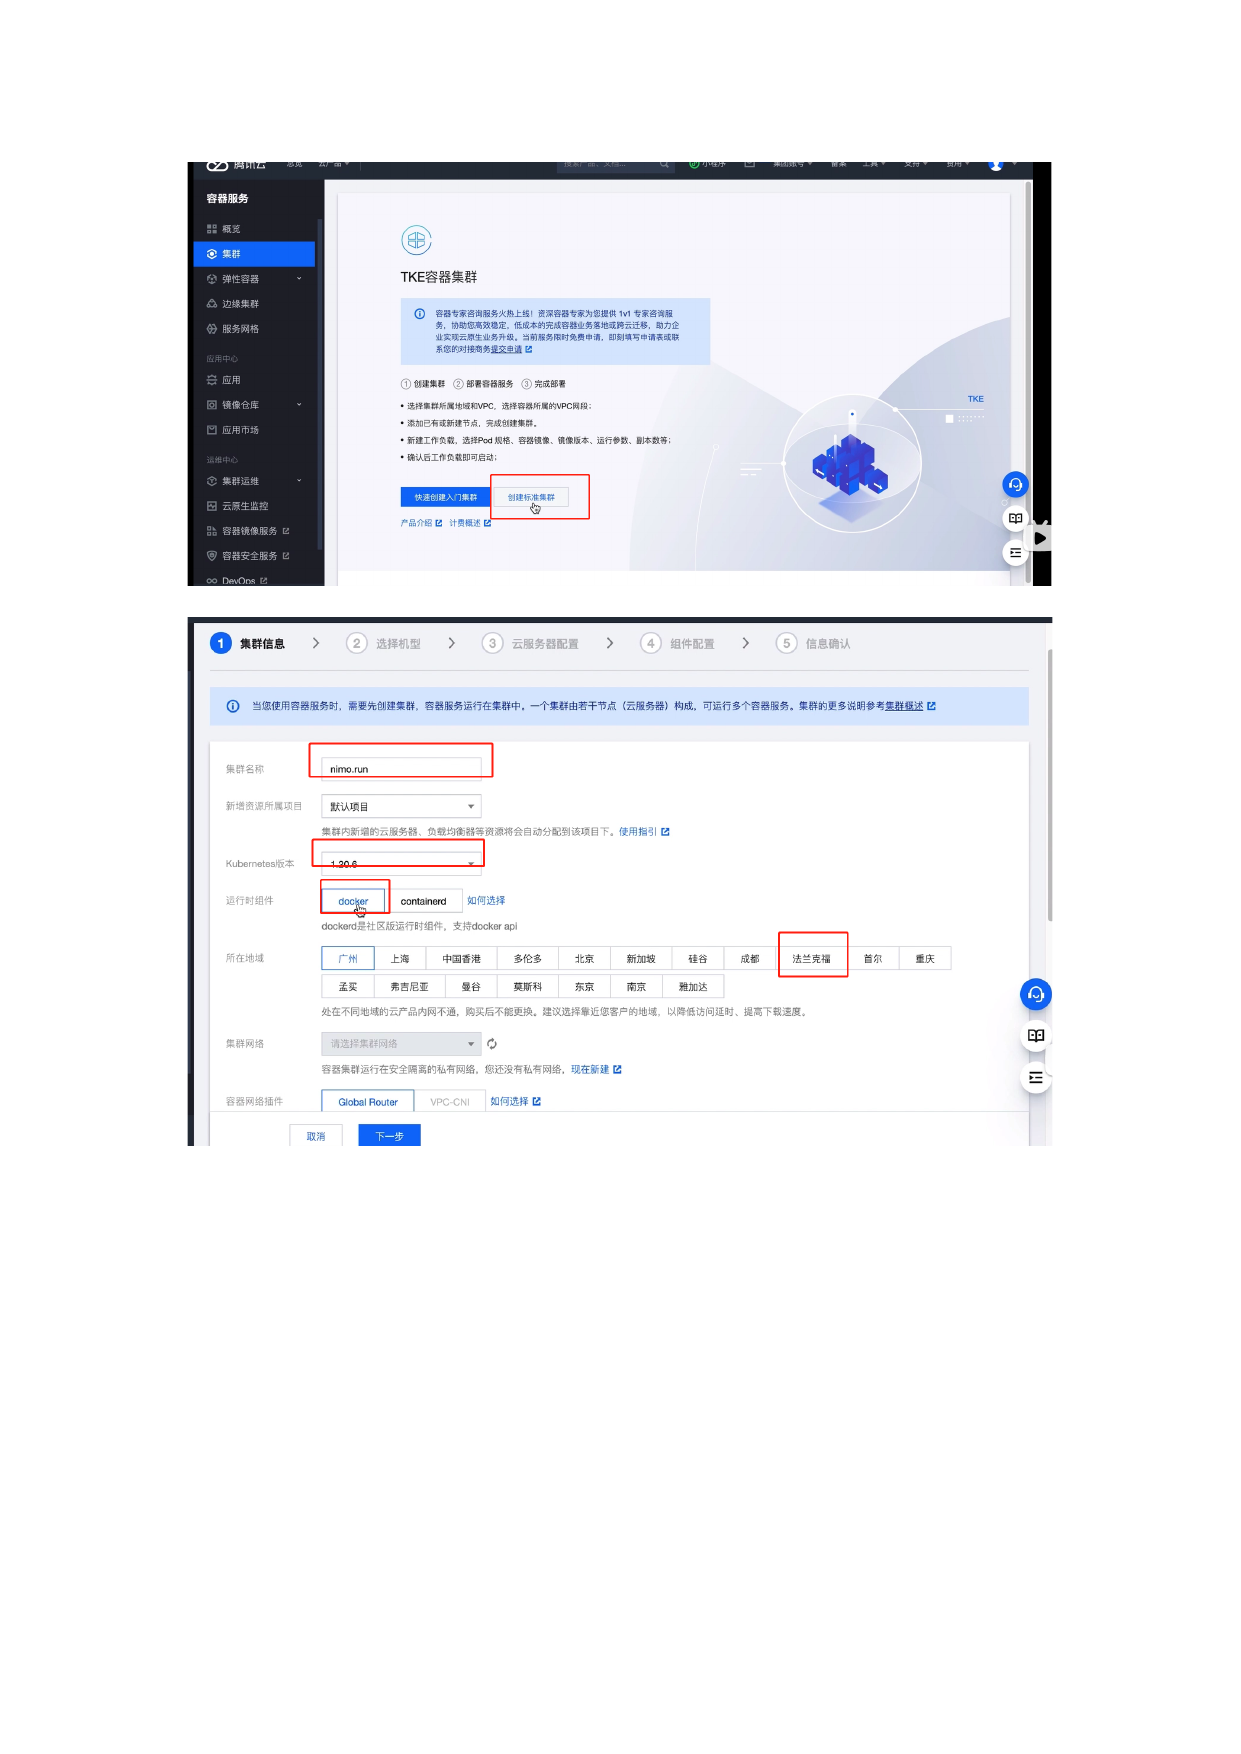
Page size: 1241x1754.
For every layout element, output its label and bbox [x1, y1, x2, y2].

picture [187, 617, 1053, 1146]
picture [187, 162, 1052, 586]
